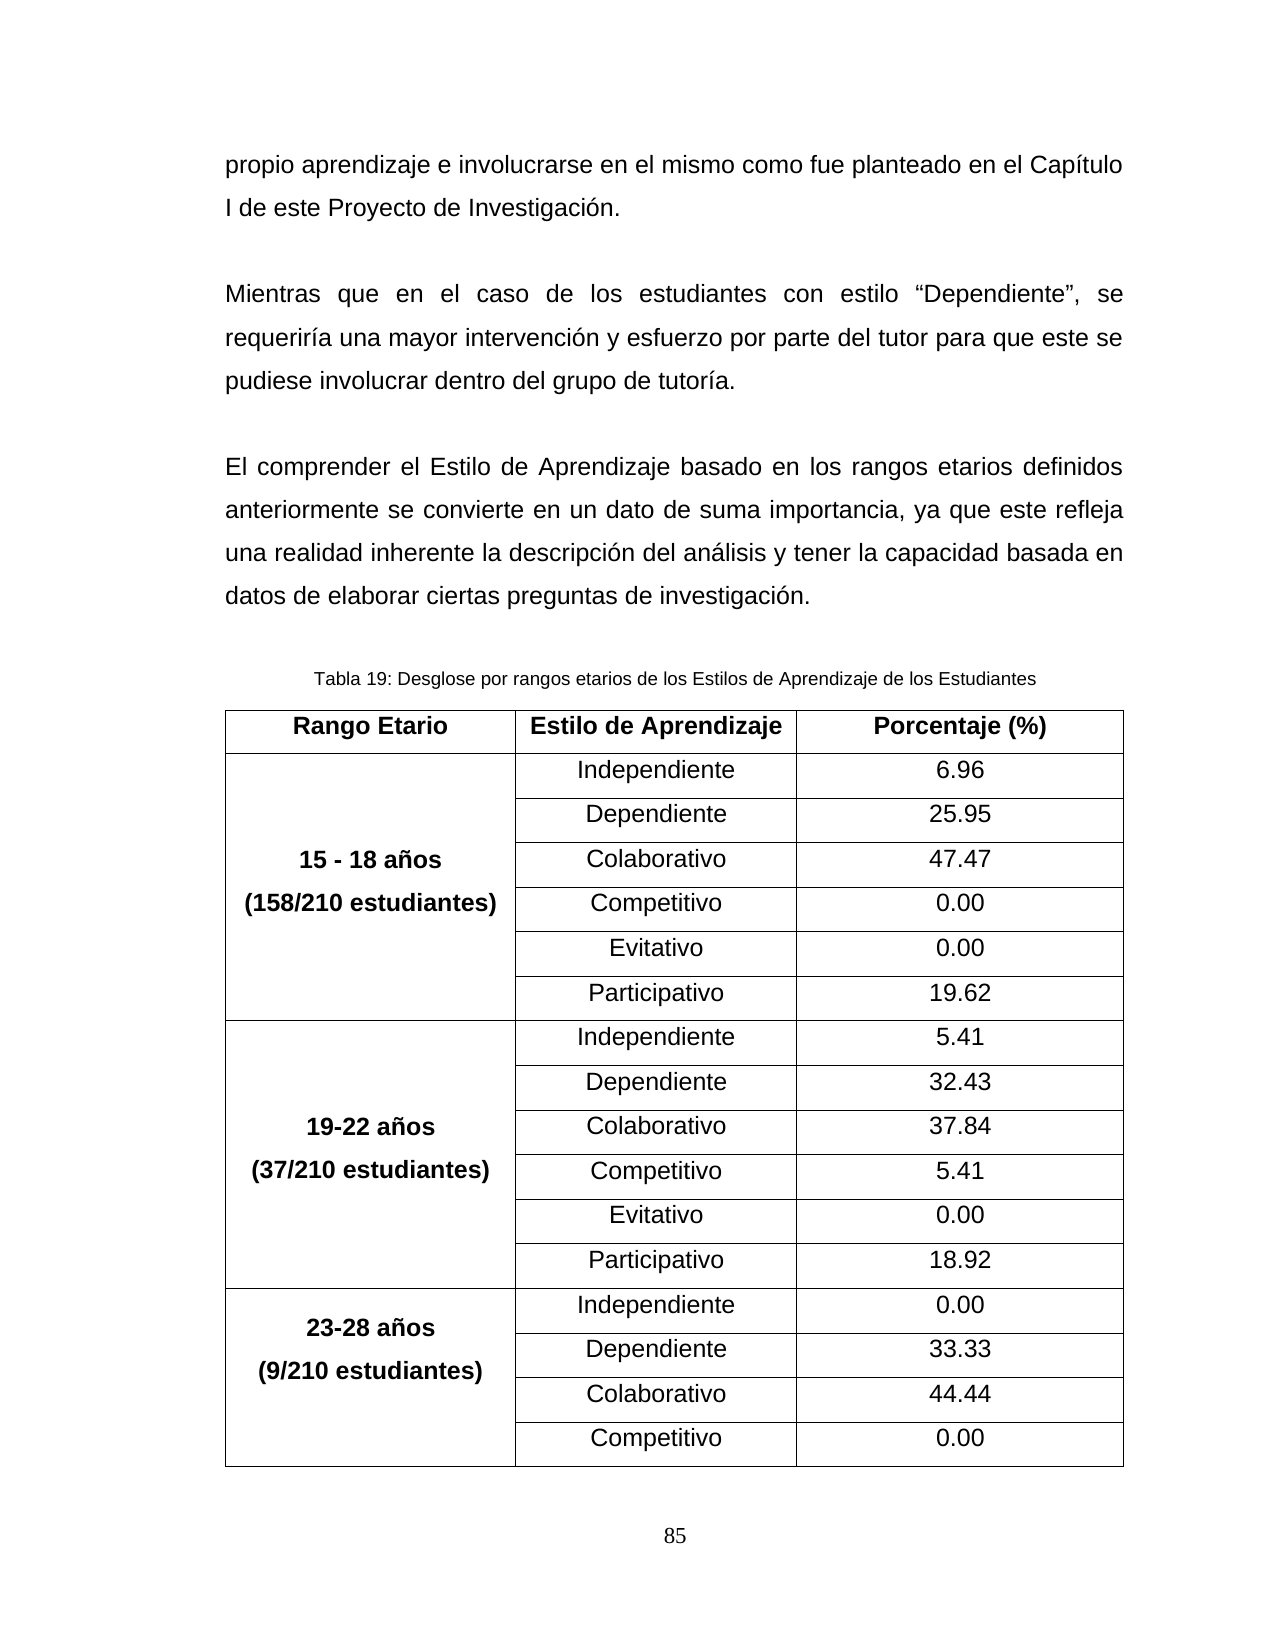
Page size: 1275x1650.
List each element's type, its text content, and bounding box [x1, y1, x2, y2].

table_cell 44.44 [797, 1378, 1123, 1422]
text Mientras que en el caso de los estudiantes con estilo “Dependiente”, se requeriría una mayor intervención y esfuerzo por parte del tutor para que este se pudiese involucrar dentro del grupo de tutoría. [225, 279, 1125, 394]
table_cell 23-28 años (9/210 estudiantes) [226, 1289, 515, 1466]
table_cell Colaborativo [516, 1111, 796, 1154]
table_cell Competitivo [516, 888, 796, 931]
table_cell Participativo [516, 977, 796, 1020]
table_cell 25.95 [797, 799, 1123, 842]
table_cell 37.84 [797, 1111, 1123, 1154]
table_cell 18.92 [797, 1244, 1123, 1288]
table_cell Dependiente [516, 799, 796, 842]
table_cell Independiente [516, 1021, 796, 1065]
table_cell 0.00 [797, 1423, 1123, 1466]
table_cell 0.00 [797, 888, 1123, 931]
table_header Rango Etario [226, 711, 515, 753]
table_cell Evitativo [516, 932, 796, 976]
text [225, 150, 1125, 222]
table_cell Independiente [516, 754, 796, 797]
table_cell Colaborativo [516, 1378, 796, 1422]
table_cell 0.00 [797, 932, 1123, 976]
table_cell 33.33 [797, 1334, 1123, 1377]
table_header Estilo de Aprendizaje [516, 711, 796, 753]
table_cell Evitativo [516, 1200, 796, 1243]
table_cell 19-22 años (37/210 estudiantes) [226, 1021, 515, 1288]
text Tabla 19: Desglose por rangos etarios de los Estilos de Aprendizaje de los Estudiantes [225, 667, 1125, 689]
table_cell Competitivo [516, 1155, 796, 1199]
table_cell 32.43 [797, 1066, 1123, 1109]
table_cell 15 - 18 años (158/210 estudiantes) [226, 754, 515, 1020]
table_cell 0.00 [797, 1289, 1123, 1332]
text El comprender el Estilo de Aprendizaje basado en los rangos etarios definidos anteriormente se convierte en un dato de suma importancia, ya que este refleja una realidad inherente la descripción del análisis y tener la capacidad basada en datos de elaborar ciertas preguntas de investigación. [225, 452, 1125, 610]
table_cell Dependiente [516, 1334, 796, 1377]
table_cell Participativo [516, 1244, 796, 1288]
table_cell 5.41 [797, 1021, 1123, 1065]
table_cell 47.47 [797, 843, 1123, 887]
table_cell 19.62 [797, 977, 1123, 1020]
table_cell Dependiente [516, 1066, 796, 1109]
table_cell 6.96 [797, 754, 1123, 797]
table_cell 0.00 [797, 1200, 1123, 1243]
table_cell 5.41 [797, 1155, 1123, 1199]
table_cell Competitivo [516, 1423, 796, 1466]
table_cell Independiente [516, 1289, 796, 1332]
table_cell Colaborativo [516, 843, 796, 887]
table_header Porcentaje (%) [797, 711, 1123, 753]
